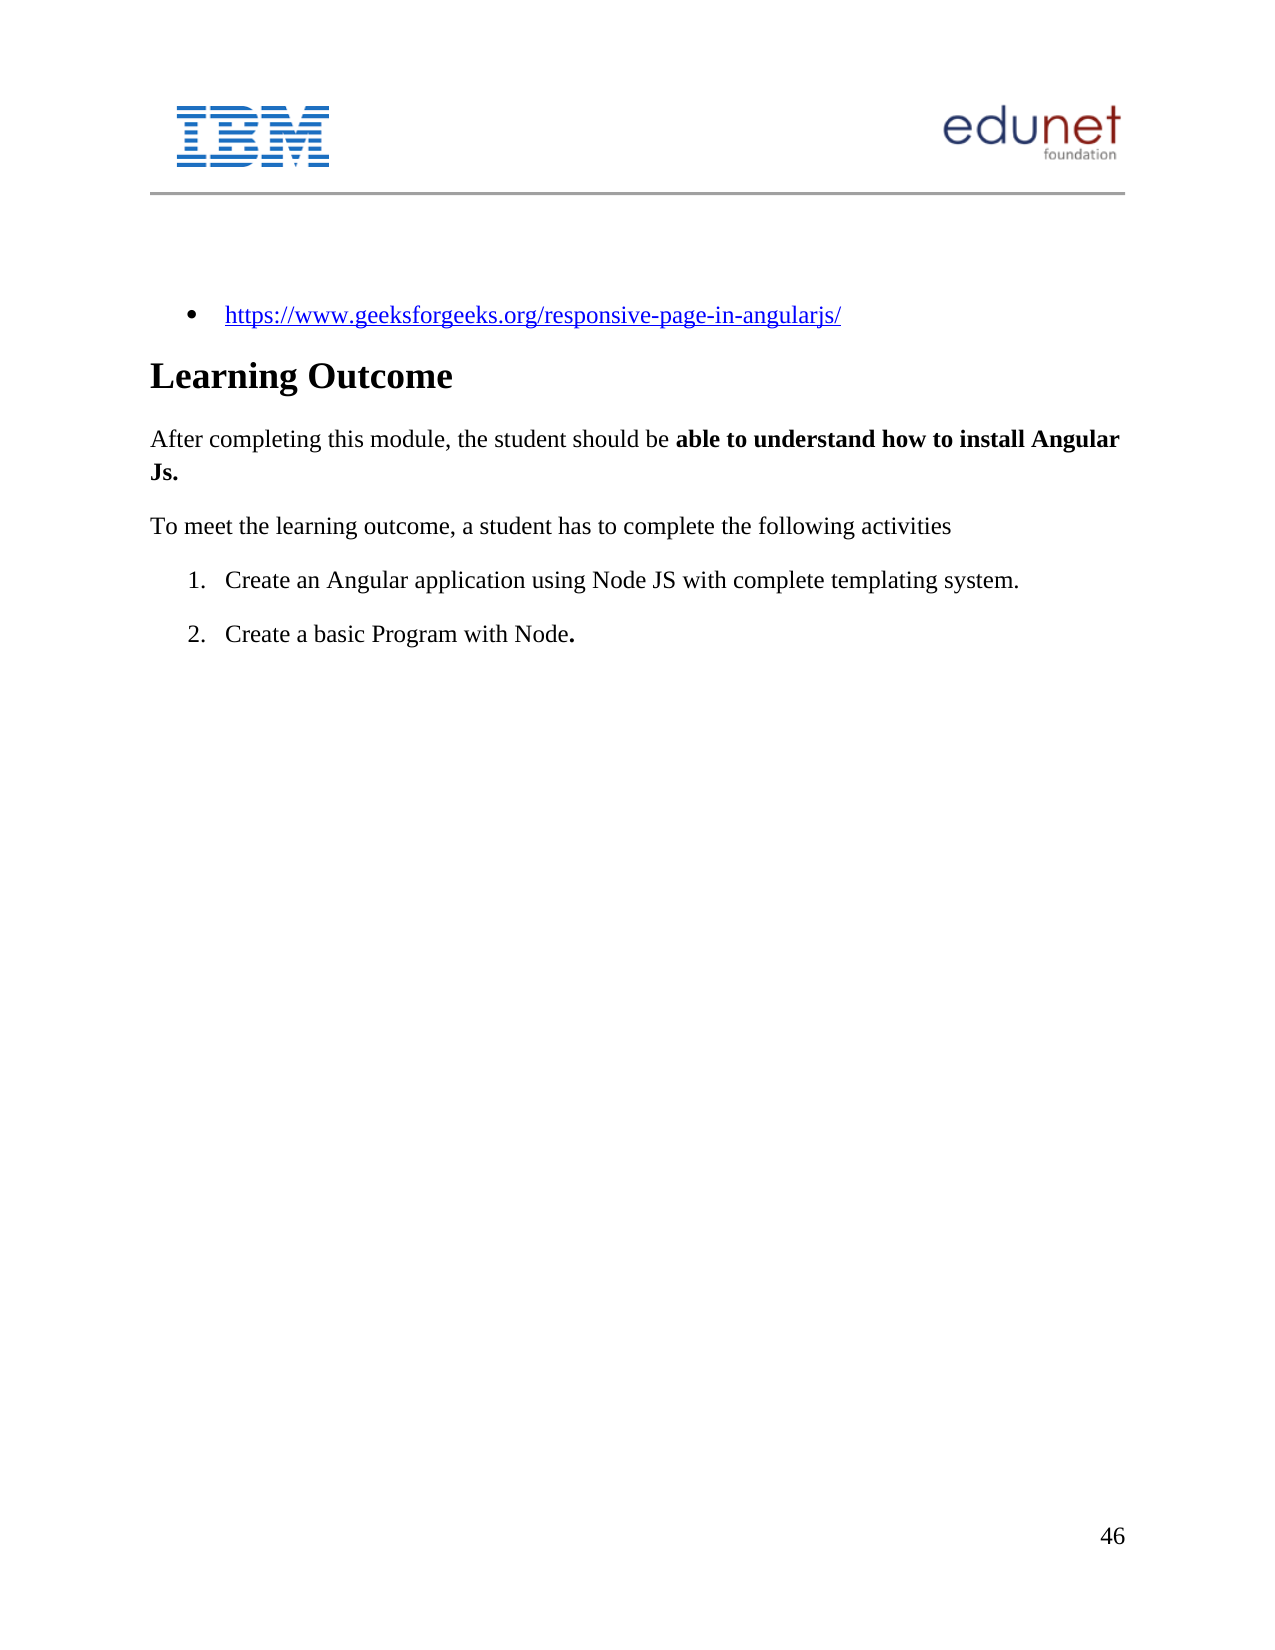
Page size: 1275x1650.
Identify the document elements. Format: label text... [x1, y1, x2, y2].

list https://www.geeksforgeeks.org/responsive-page-in-angularjs/ [187, 300, 1125, 328]
subtitle Learning Outcome [150, 354, 1125, 397]
picture [941, 95, 1125, 167]
picture [176, 106, 329, 167]
subtitle Create an Angular application using Node JS with complete templating system. [187, 565, 1125, 593]
text To meet the learning outcome, a student has to complete the following activities [150, 511, 1125, 540]
list Create a basic Program with Node. [187, 619, 1125, 647]
subtitle After completing this module, the student should be able to understand how to install Angular Js. [150, 424, 1125, 486]
